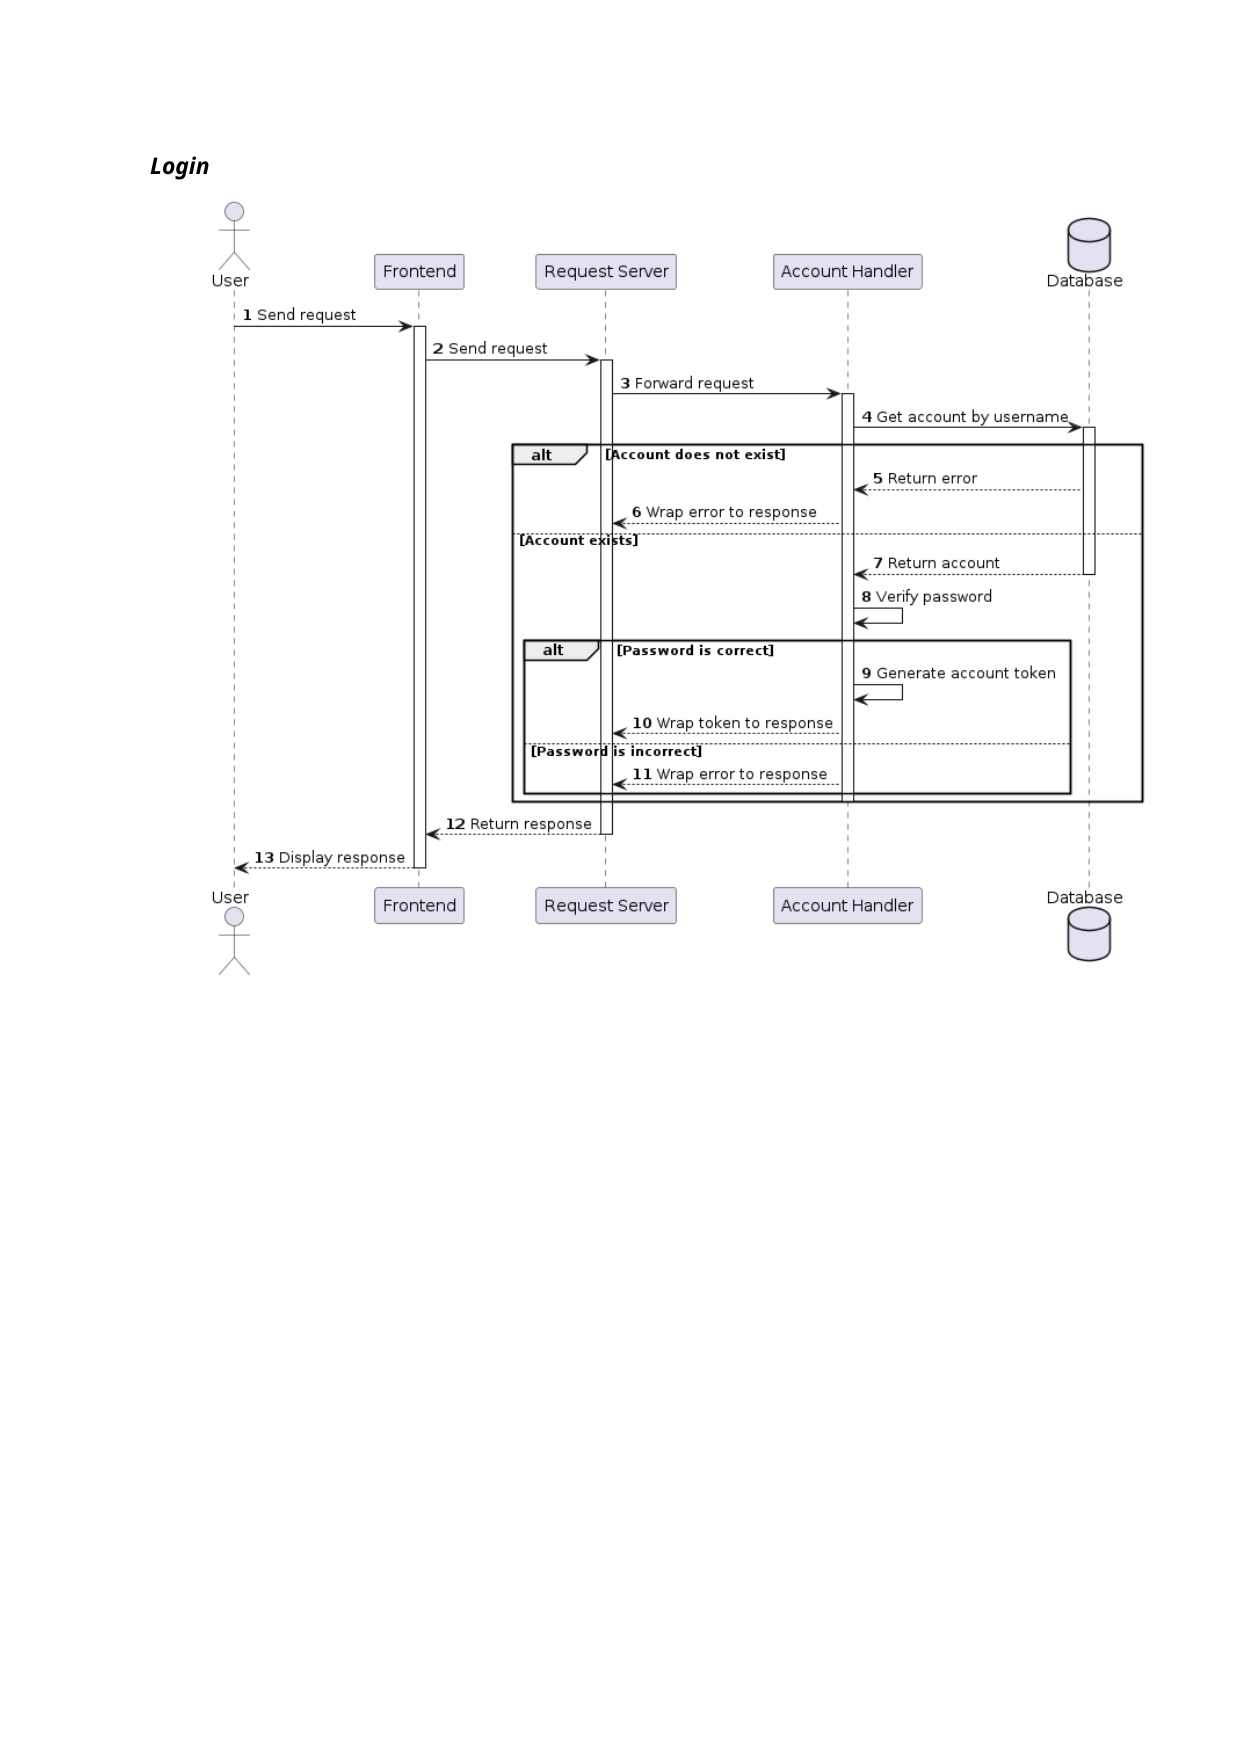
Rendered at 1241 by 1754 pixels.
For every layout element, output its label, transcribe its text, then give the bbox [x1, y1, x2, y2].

subtitle Login [150, 150, 1093, 181]
picture [206, 196, 1148, 981]
